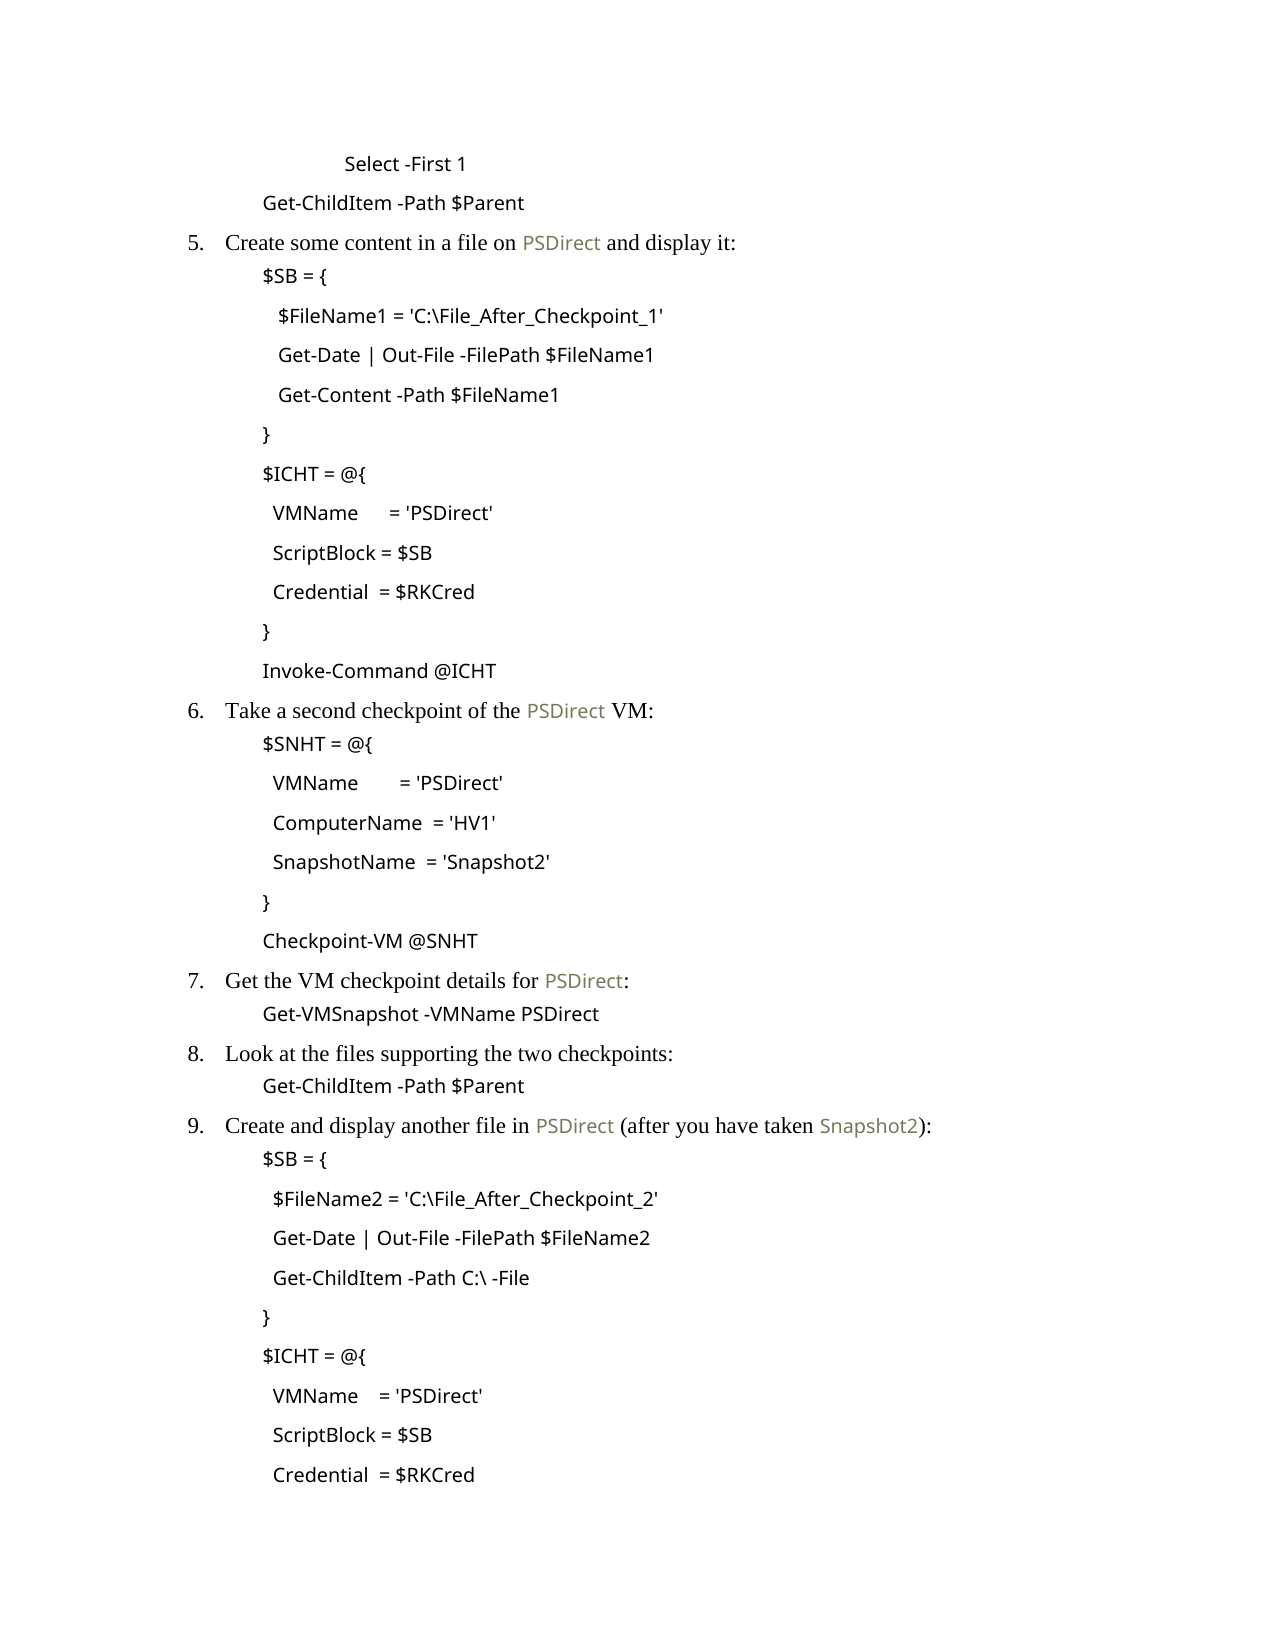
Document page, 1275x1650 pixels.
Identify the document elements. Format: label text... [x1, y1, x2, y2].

text } [262, 618, 1125, 645]
text SnapshotName = 'Snapshot2' [262, 848, 1125, 876]
text } [262, 420, 1125, 447]
text ComputerName = 'HV1' [262, 809, 1125, 836]
text Look at the files supporting the two checkpoints: [187, 1040, 1087, 1066]
text ScriptBlock = $SB [262, 539, 1125, 566]
text $ICHT = @{ [262, 1343, 1125, 1370]
text VMName = 'PSDirect' [262, 769, 1125, 797]
text Create and display another file in PSDirect (after you have taken Snapshot2): [187, 1112, 1087, 1139]
text Take a second checkpoint of the PSDirect VM: [187, 697, 1087, 724]
text $ICHT = @{ [262, 460, 1125, 487]
text } [262, 888, 1125, 915]
text VMName = 'PSDirect' [262, 1382, 1125, 1409]
text Checkpoint-VM @SNHT [262, 927, 1125, 954]
text Get-ChildItem -Path $Parent [262, 189, 1125, 216]
text ScriptBlock = $SB [262, 1422, 1125, 1449]
text Get-ChildItem -Path C:\ -File [262, 1264, 1125, 1291]
text } [262, 1303, 1125, 1330]
text Get-ChildItem -Path $Parent [262, 1072, 1125, 1099]
text VMName = 'PSDirect' [262, 499, 1125, 526]
text Get-Date | Out-File -FilePath $FileName1 [262, 341, 1125, 368]
text Credential = $RKCred [262, 1461, 1125, 1488]
text Get-Date | Out-File -FilePath $FileName2 [262, 1224, 1125, 1251]
text Select -First 1 [262, 150, 1125, 177]
text $SB = { [262, 1145, 1125, 1172]
text $FileName2 = 'C:\File_After_Checkpoint_2' [262, 1185, 1125, 1212]
text Get-VMSnapshot -VMName PSDirect [262, 1000, 1125, 1027]
text Get-Content -Path $FileName1 [262, 381, 1125, 408]
text $SB = { [262, 262, 1125, 289]
text Invoke-Command @ICHT [262, 657, 1125, 684]
text Credential = $RKCred [262, 578, 1125, 605]
text Create some content in a file on PSDirect and display it: [187, 229, 1087, 256]
text $FileName1 = 'C:\File_After_Checkpoint_1' [262, 302, 1125, 329]
text $SNHT = @{ [262, 730, 1125, 757]
text Get the VM checkpoint details for PSDirect: [187, 967, 1087, 994]
